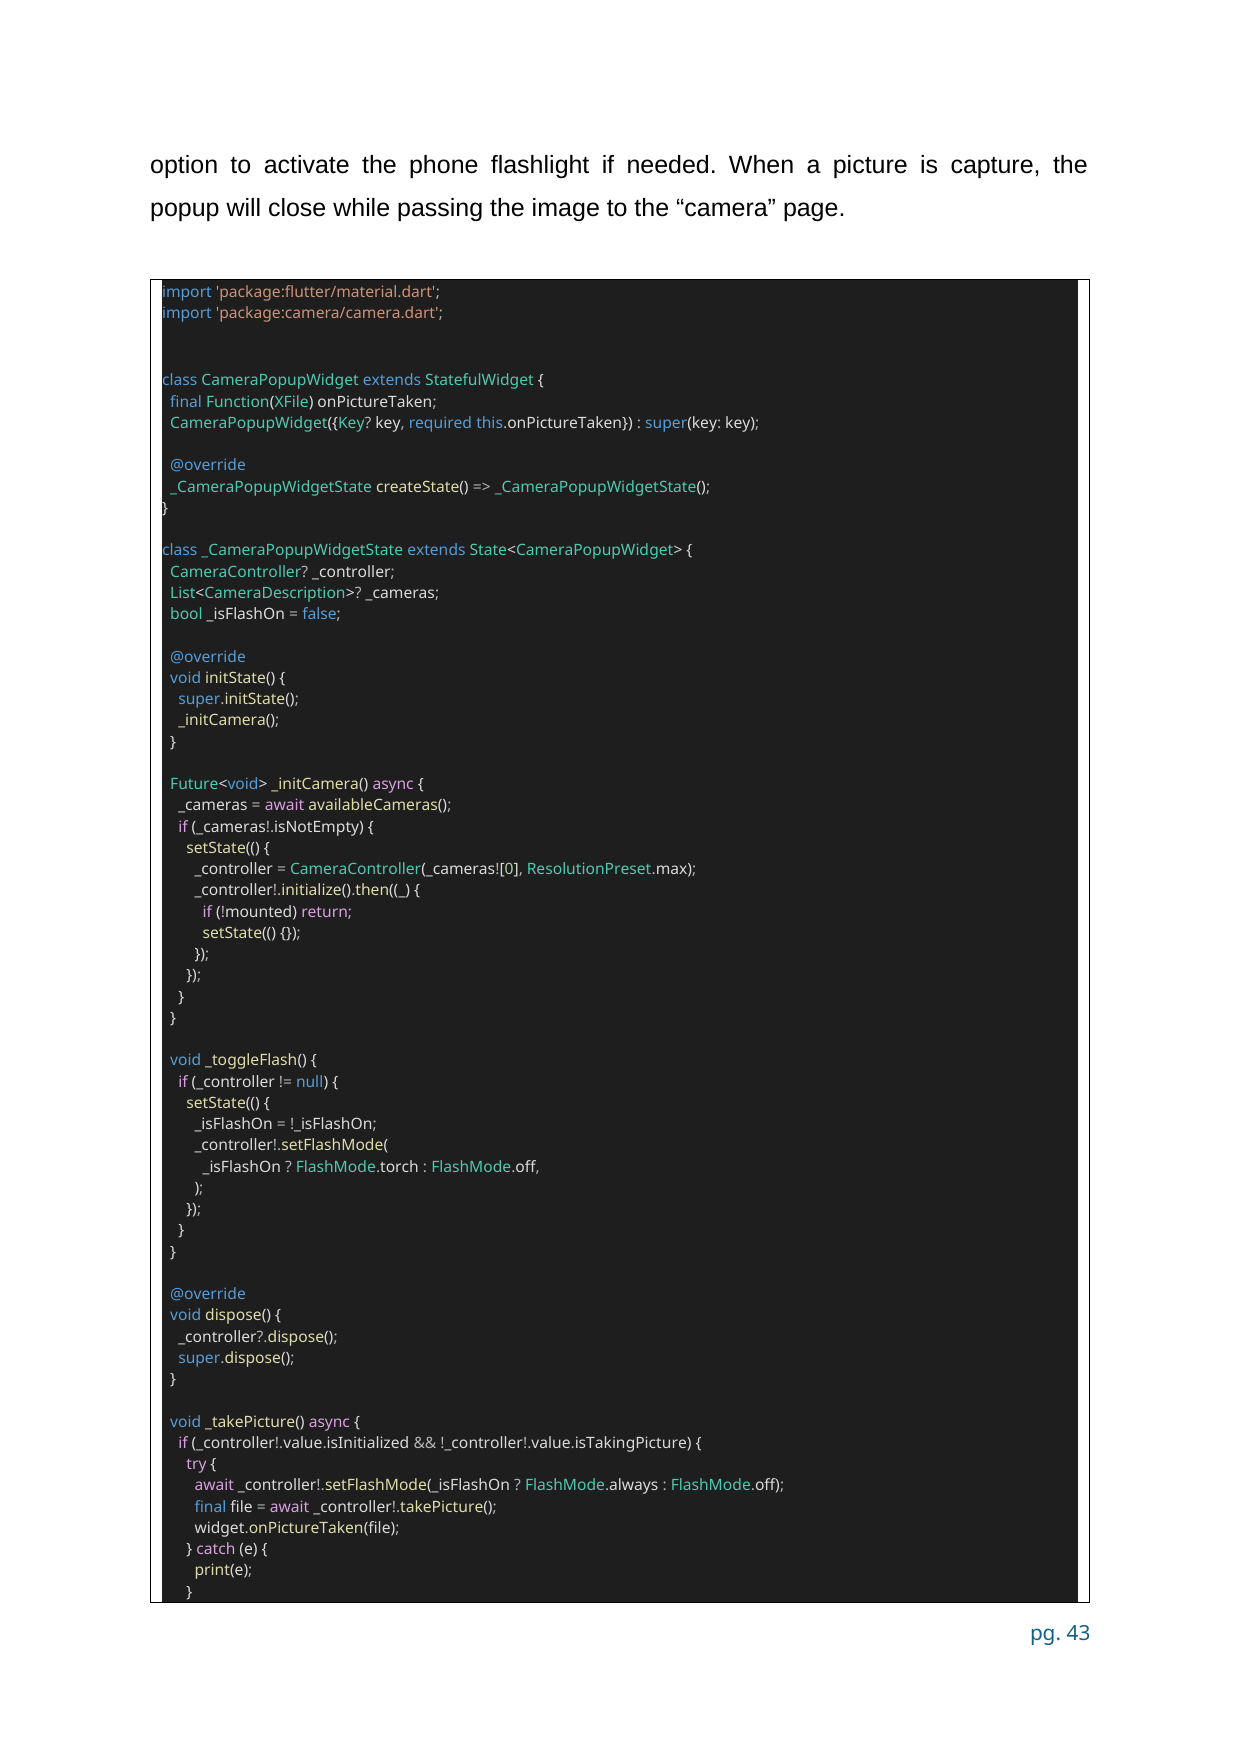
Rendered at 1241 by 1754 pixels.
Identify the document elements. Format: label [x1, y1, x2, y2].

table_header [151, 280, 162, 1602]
text [150, 150, 1090, 222]
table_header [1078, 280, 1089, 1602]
